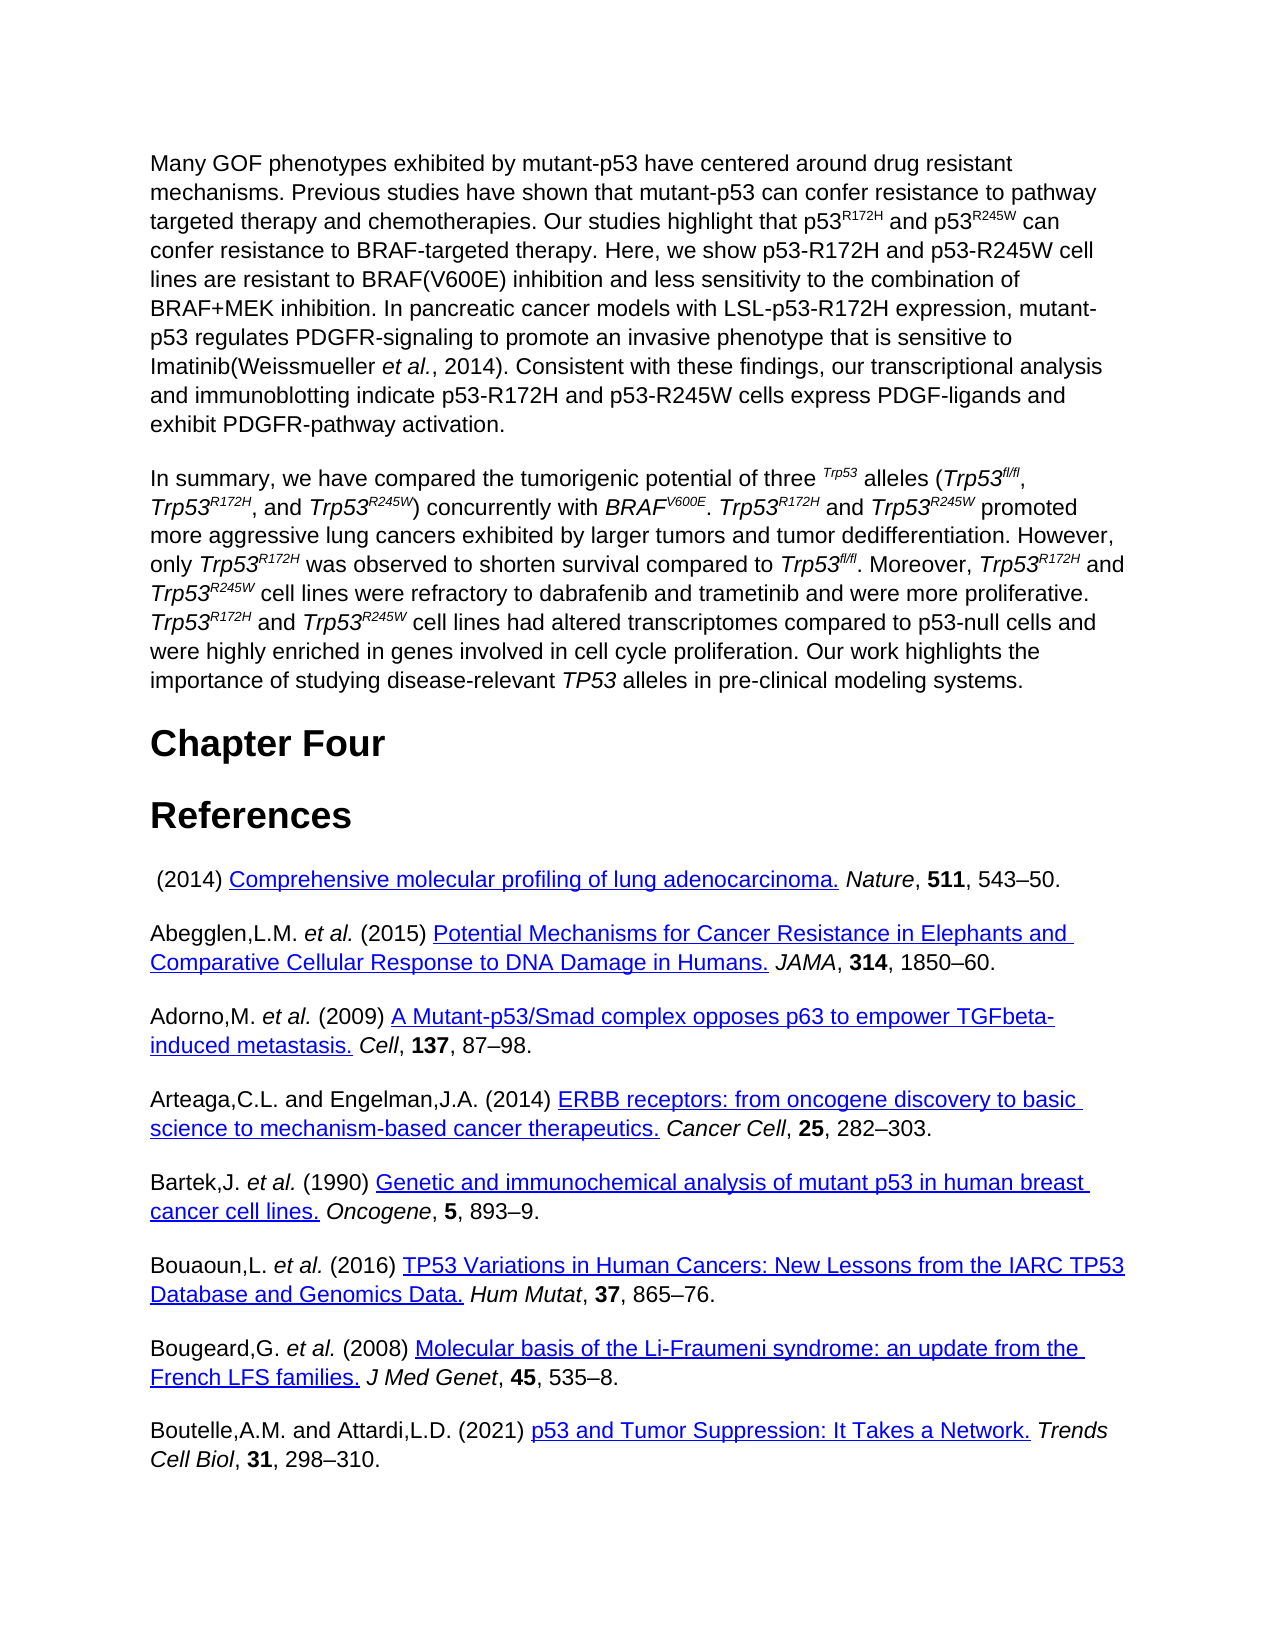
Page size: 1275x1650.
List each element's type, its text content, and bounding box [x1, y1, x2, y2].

text Abegglen,L.M. et al. (2015) Potential Mechanisms for Cancer Resistance in Elephants and Comparative Cellular Response to DNA Damage in Humans. JAMA, 314, 1850–60. [150, 920, 1125, 975]
subtitle References [150, 794, 1125, 837]
text Bouaoun,L. et al. (2016) TP53 Variations in Human Cancers: New Lessons from the IARC TP53 Database and Genomics Data. Hum Mutat, 37, 865–76. [150, 1252, 1125, 1307]
text Many GOF phenotypes exhibited by mutant-p53 have centered around drug resistant mechanisms. Previous studies have shown that mutant-p53 can confer resistance to pathway targeted therapy and chemotherapies. Our studies highlight that p53R172H and p53R245W can confer resistance to BRAF-targeted therapy. Here, we show p53-R172H and p53-R245W cell lines are resistant to BRAF(V600E) inhibition and less sensitivity to the combination of BRAF+MEK inhibition. In pancreatic cancer models with LSL-p53-R172H expression, mutant-p53 regulates PDGFR-signaling to promote an invasive phenotype that is sensitive to Imatinib(Weissmueller et al., 2014). Consistent with these findings, our transcriptional analysis and immunoblotting indicate p53-R172H and p53-R245W cells express PDGF-ligands and exhibit PDGFR-pathway activation. [150, 150, 1125, 437]
text In summary, we have compared the tumorigenic potential of three Trp53 alleles (Trp53fl/fl, Trp53R172H, and Trp53R245W) concurrently with BRAFV600E. Trp53R172H and Trp53R245W promoted more aggressive lung cancers exhibited by larger tumors and tumor dedifferentiation. However, only Trp53R172H was observed to shorten survival compared to Trp53fl/fl. Moreover, Trp53R172H and Trp53R245W cell lines were refractory to dabrafenib and trametinib and were more proliferative. Trp53R172H and Trp53R245W cell lines had altered transcriptomes compared to p53-null cells and were highly enriched in genes involved in cell cycle proliferation. Our work highlights the importance of studying disease-relevant TP53 alleles in pre-clinical modeling systems. [150, 464, 1125, 694]
text (2014) Comprehensive molecular profiling of lung adenocarcinoma. Nature, 511, 543–50. [150, 866, 1125, 892]
text Arteaga,C.L. and Engelman,J.A. (2014) ERBB receptors: from oncogene discovery to basic science to mechanism-based cancer therapeutics. Cancer Cell, 25, 282–303. [150, 1086, 1125, 1141]
text Bougeard,G. et al. (2008) Molecular basis of the Li-Fraumeni syndrome: an update from the French LFS families. J Med Genet, 45, 535–8. [150, 1334, 1125, 1390]
text Bartek,J. et al. (1990) Genetic and immunochemical analysis of mutant p53 in human breast cancer cell lines. Oncogene, 5, 893–9. [150, 1169, 1125, 1224]
text Adorno,M. et al. (2009) A Mutant-p53/Smad complex opposes p63 to empower TGFbeta-induced metastasis. Cell, 137, 87–98. [150, 1003, 1125, 1058]
text Boutelle,A.M. and Attardi,L.D. (2021) p53 and Tumor Suppression: It Takes a Network. Trends Cell Biol, 31, 298–310. [150, 1417, 1125, 1473]
subtitle Chapter Four [150, 721, 1125, 764]
